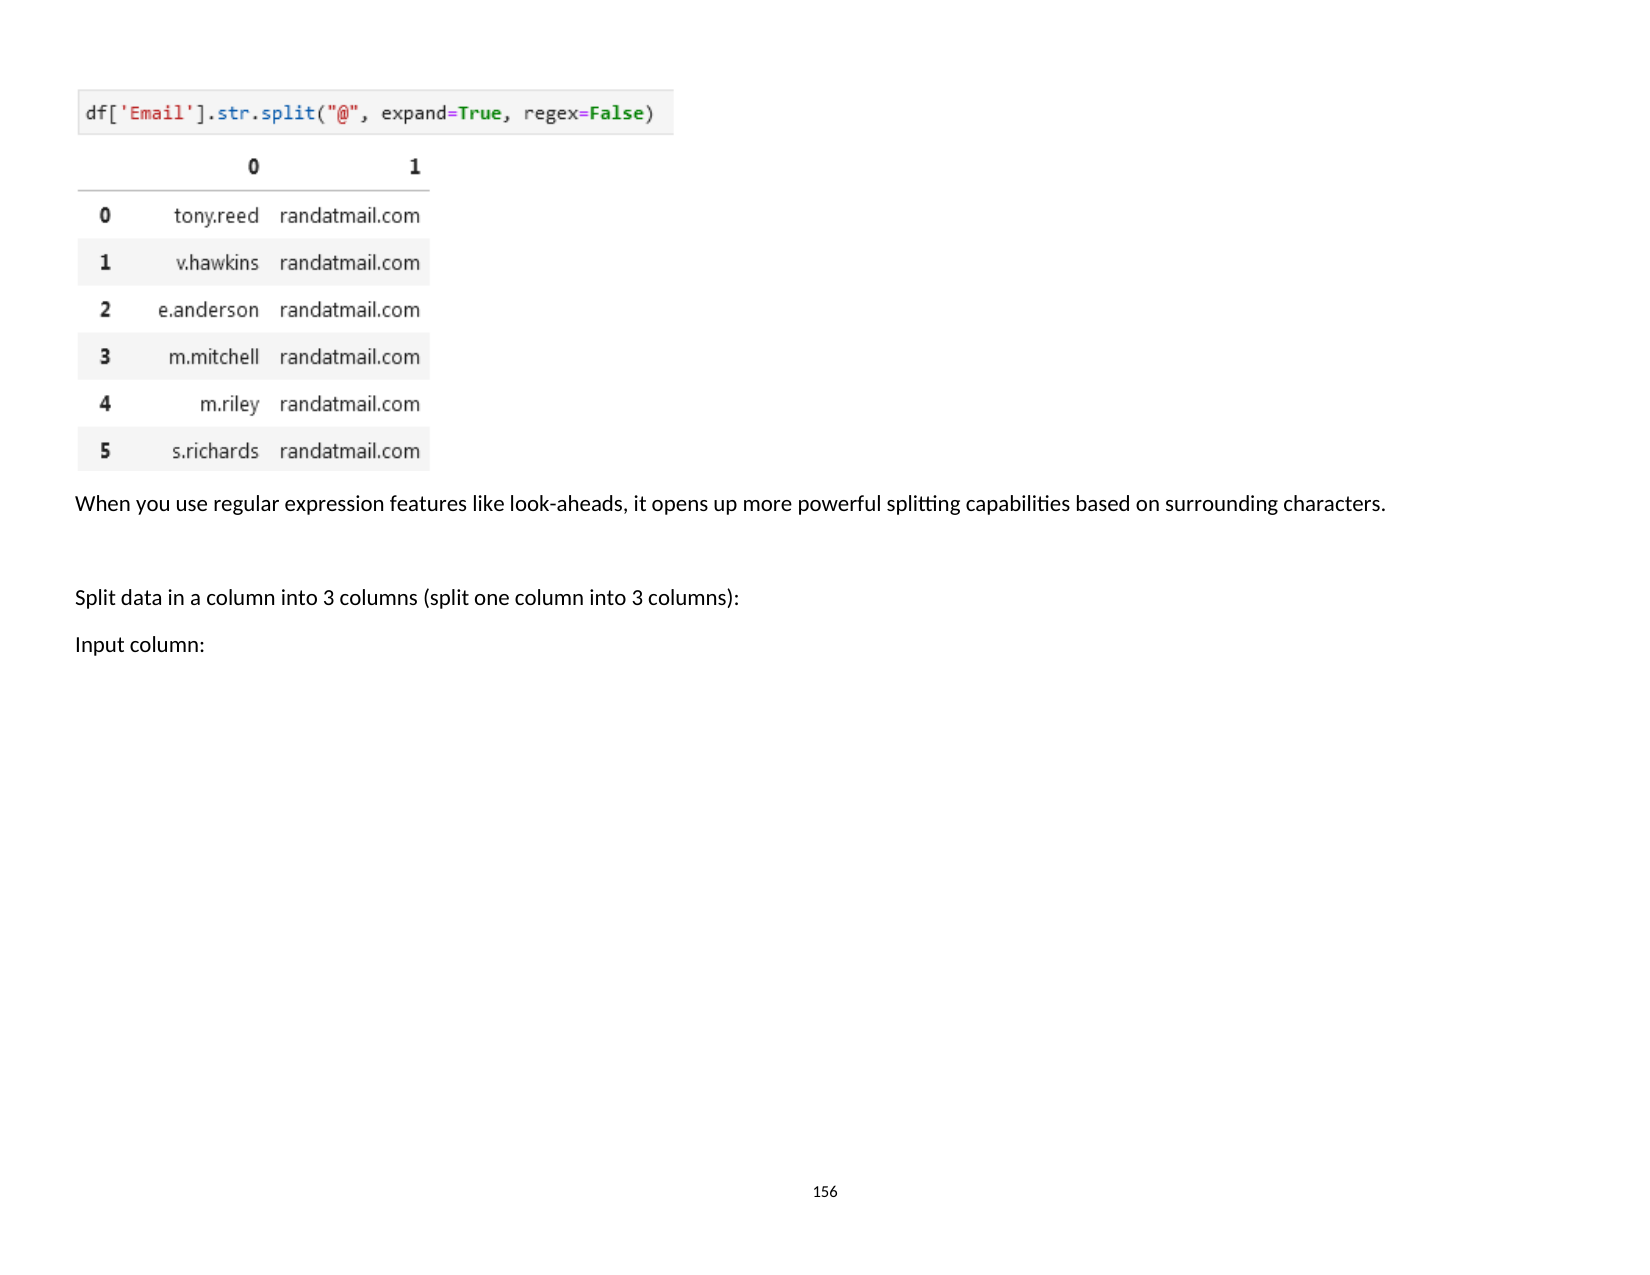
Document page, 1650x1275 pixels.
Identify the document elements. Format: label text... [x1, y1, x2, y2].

text When you use regular expression features like look-aheads, it opens up more powerful splitting capabilities based on surrounding characters. [75, 489, 1575, 517]
picture [75, 75, 674, 471]
text Input column: [75, 630, 1575, 658]
text Split data in a column into 3 columns (split one column into 3 columns): [75, 583, 1575, 611]
